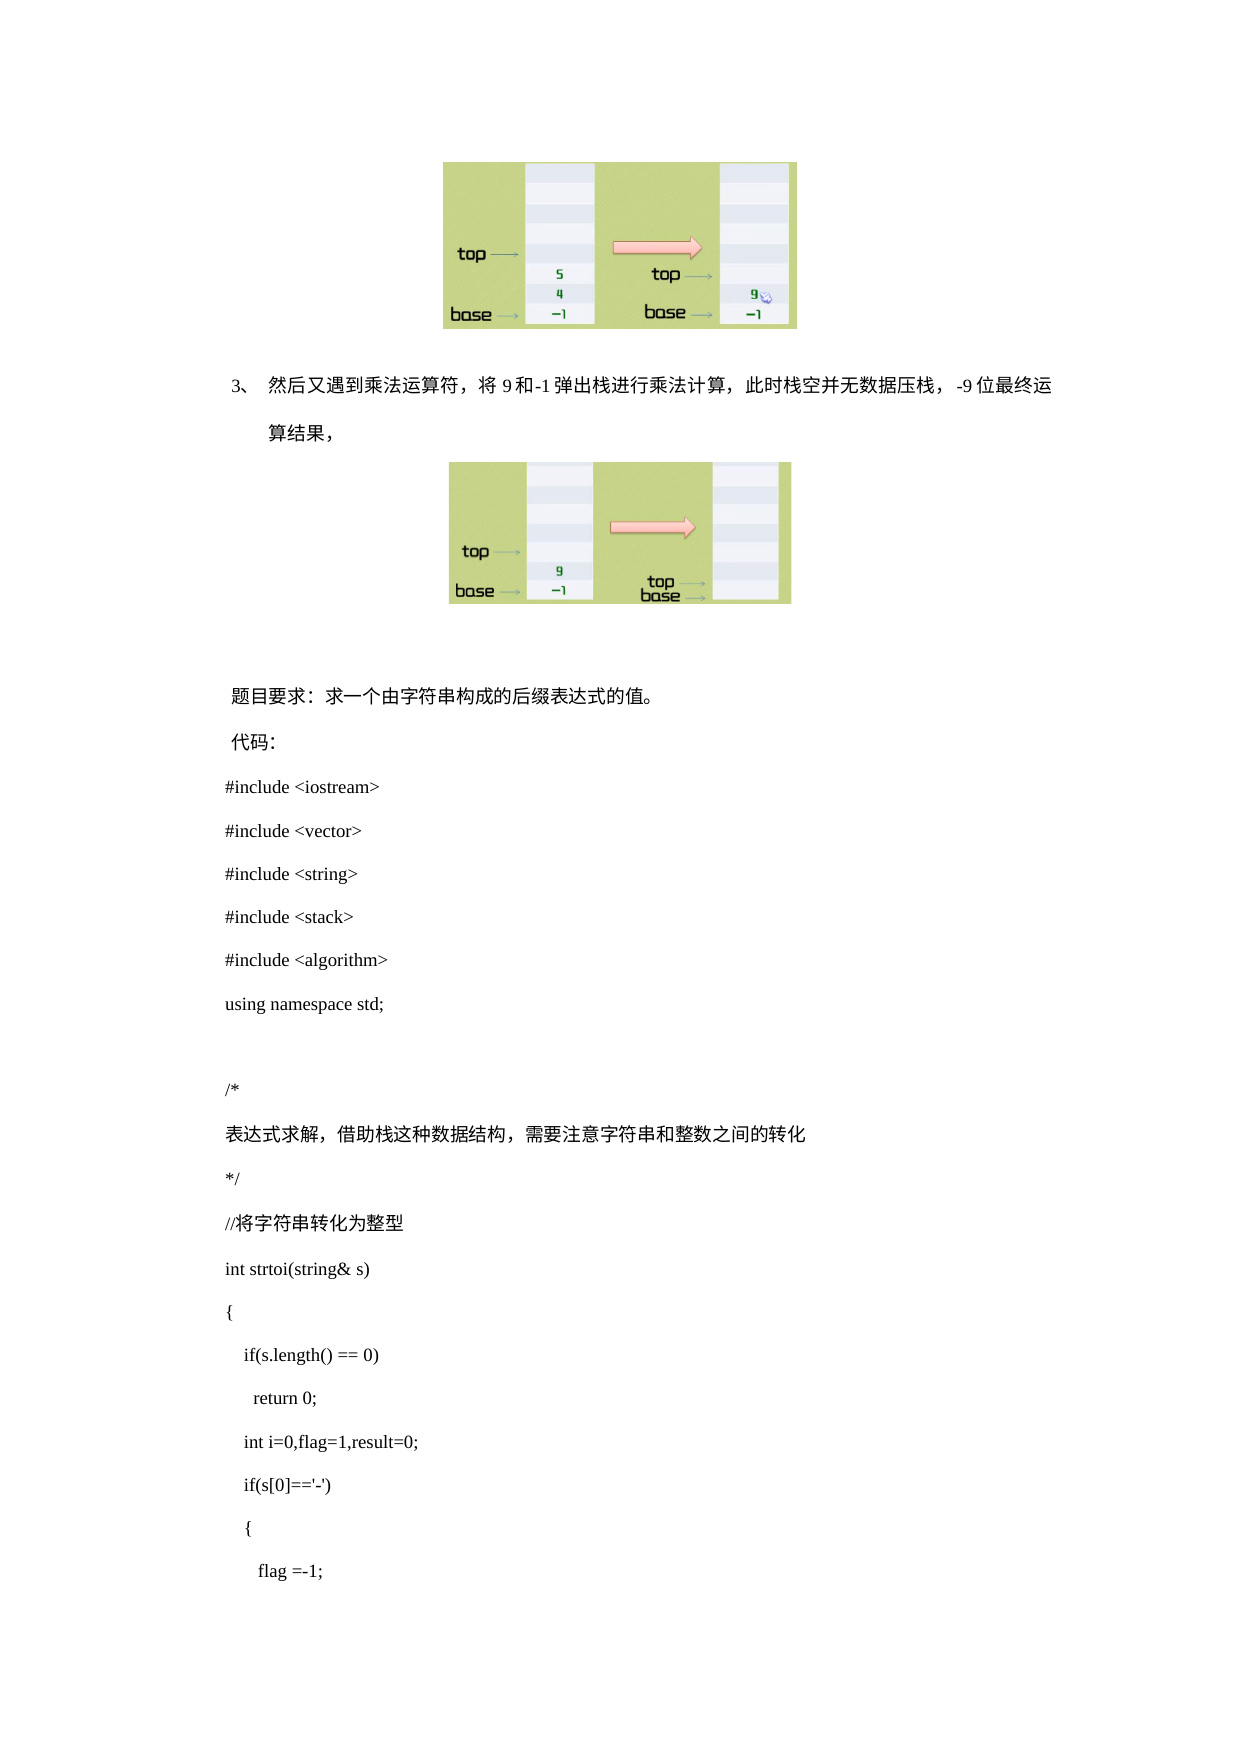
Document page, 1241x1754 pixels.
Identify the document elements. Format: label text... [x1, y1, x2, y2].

text /* [225, 1074, 1053, 1106]
text int strtoi(string& s) [225, 1252, 1053, 1285]
text */ [225, 1163, 1053, 1195]
picture [448, 462, 792, 604]
text 代码： [187, 725, 1053, 757]
text { [225, 1512, 1053, 1544]
text 题目要求：求一个由字符串构成的后缀表达式的值。 [187, 679, 1053, 711]
text #include <stack> [225, 901, 1053, 933]
text if(s.length() == 0) [225, 1339, 1053, 1371]
text int i=0,flag=1,result=0; [225, 1425, 1053, 1458]
text #include <algorithm> [225, 944, 1053, 976]
text #include <string> [225, 857, 1053, 890]
text if(s[0]=='-') [225, 1468, 1053, 1501]
text flag =-1; [225, 1555, 1053, 1587]
text #include <vector> [225, 814, 1053, 847]
list 然后又遇到乘法运算符，将9和-1弹出栈进行乘法计算，此时栈空并无数据压栈，-9位最终运算结果， [231, 368, 1053, 449]
text { [225, 1295, 1053, 1328]
text //将字符串转化为整型 [225, 1206, 1053, 1239]
text #include <iostream> [225, 771, 1053, 803]
text using namespace std; [225, 987, 1053, 1020]
text return 0; [225, 1382, 1053, 1414]
picture [443, 162, 798, 329]
text 表达式求解，借助栈这种数据结构，需要注意字符串和整数之间的转化 [225, 1117, 1053, 1149]
